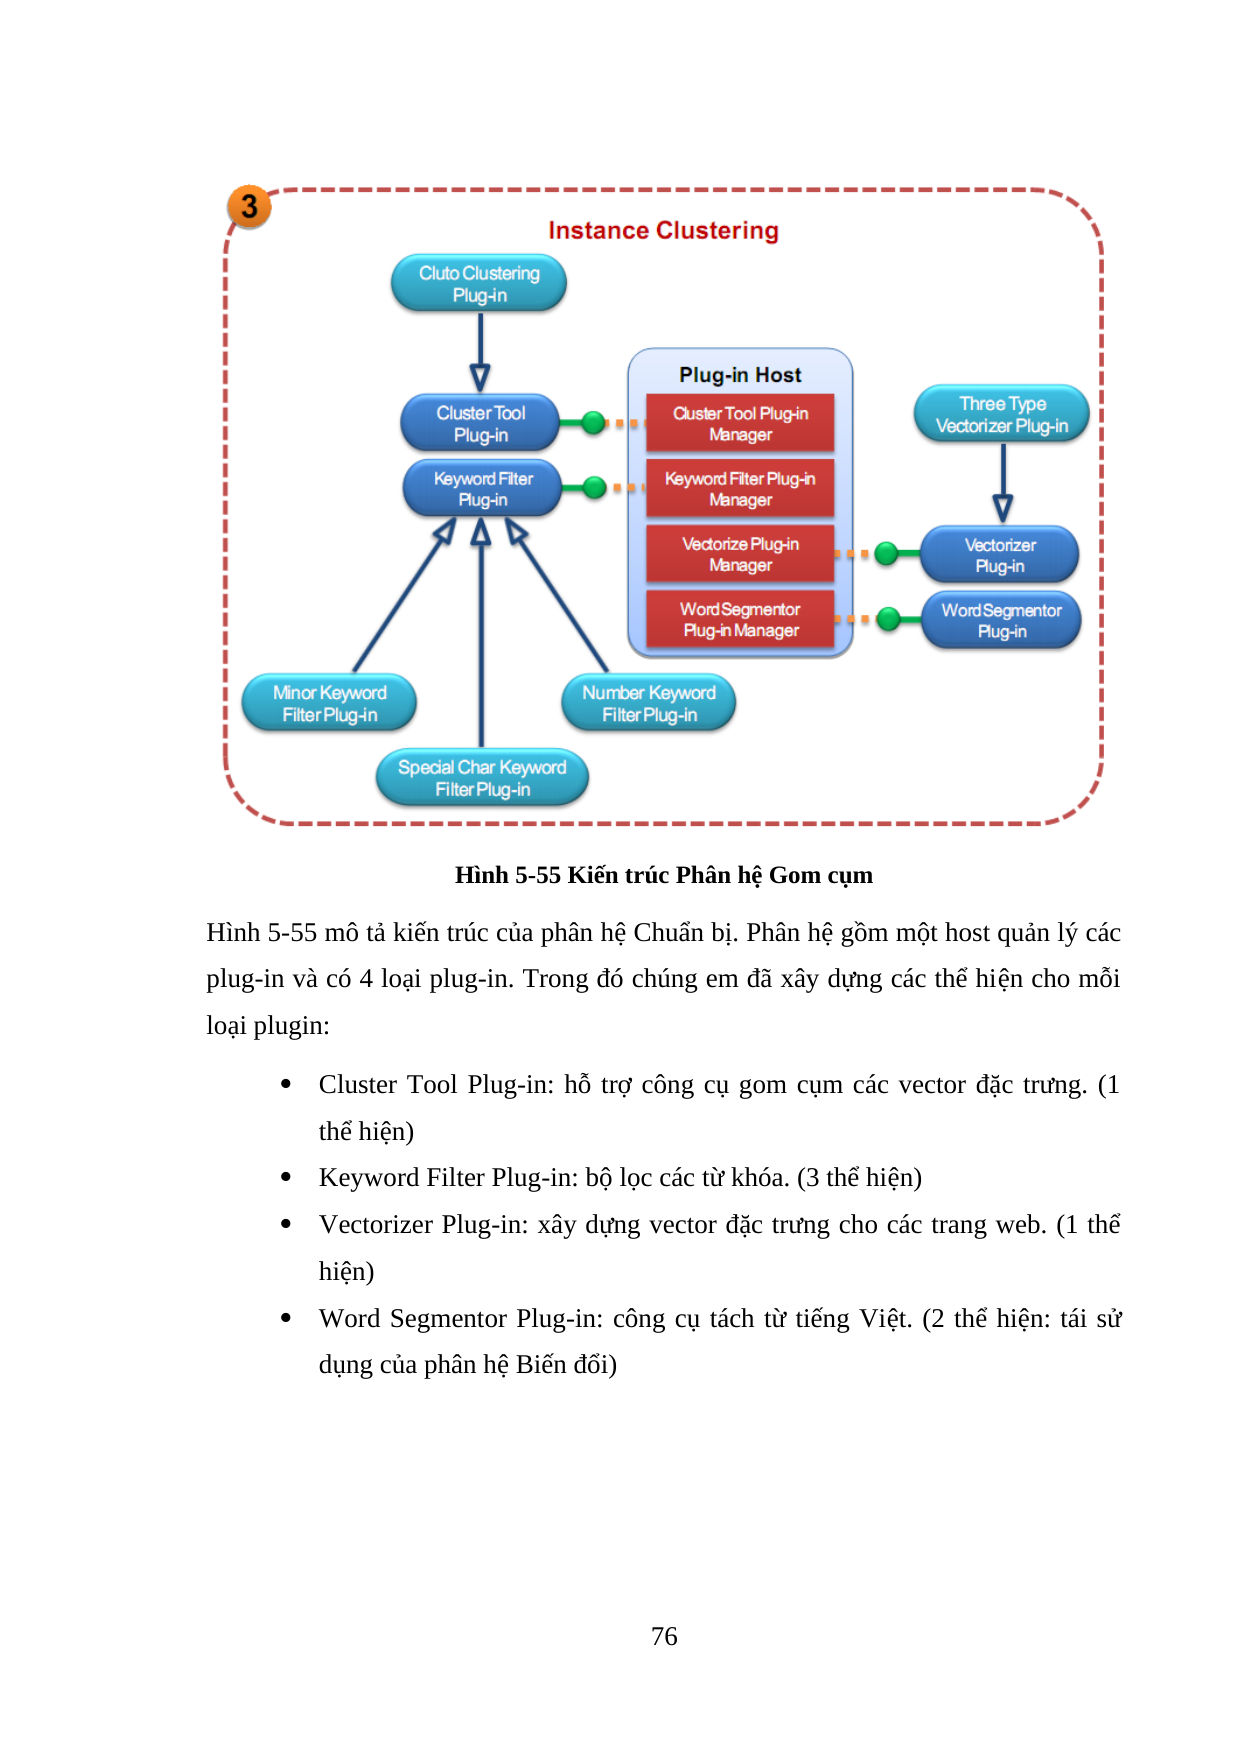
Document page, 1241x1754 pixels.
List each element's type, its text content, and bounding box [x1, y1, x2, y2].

list Keyword Filter Plug-in: bộ lọc các từ khóa. (3 thể hiện) [281, 1162, 1122, 1193]
picture [217, 177, 1111, 832]
list Vectorizer Plug-in: xây dựng vector đặc trưng cho các trang web. (1 thể hiện) [281, 1208, 1122, 1286]
list Word Segmentor Plug-in: công cụ tách từ tiếng Việt. (2 thể hiện: tái sử dụng của phân hệ Biến đổi) [281, 1302, 1122, 1380]
list Cluster Tool Plug-in: hỗ trợ công cụ gom cụm các vector đặc trưng. (1 thể hiện) [281, 1068, 1122, 1146]
